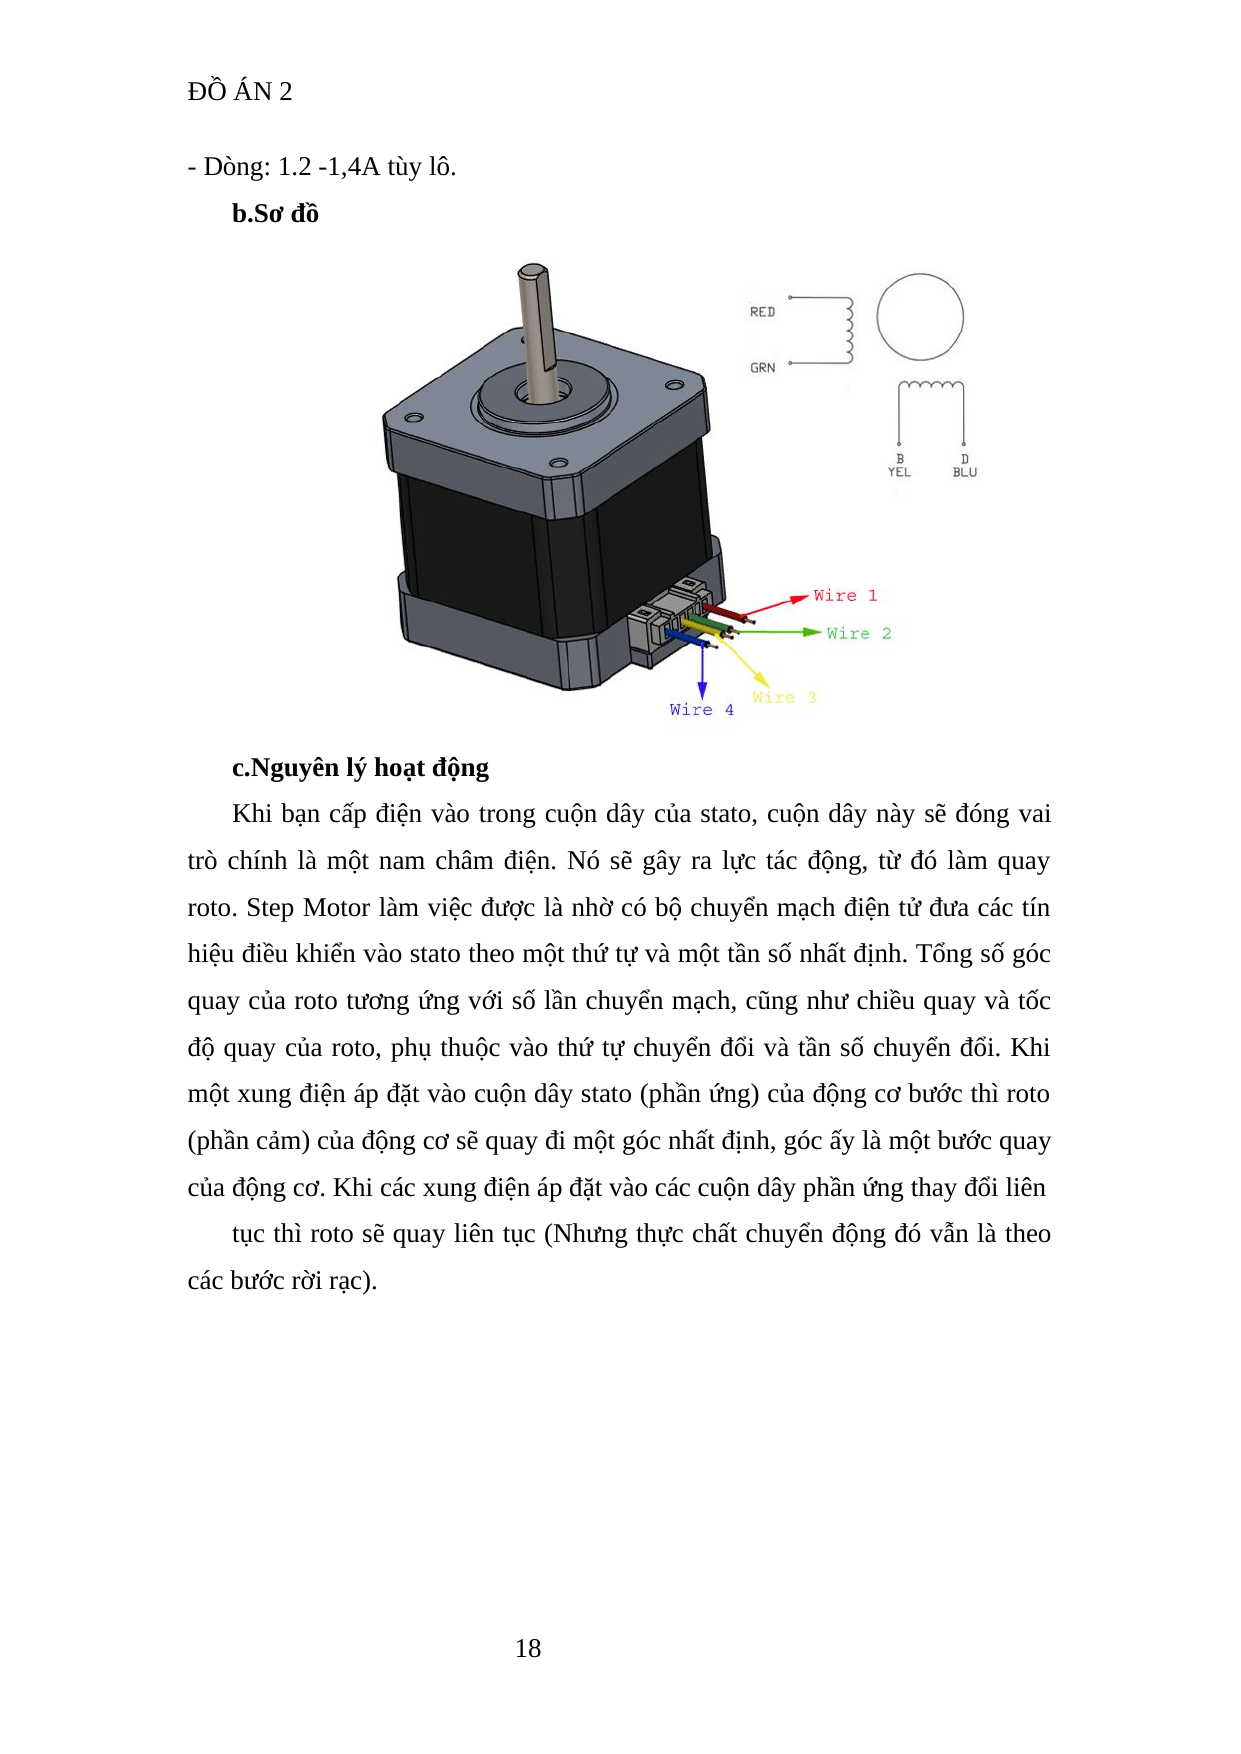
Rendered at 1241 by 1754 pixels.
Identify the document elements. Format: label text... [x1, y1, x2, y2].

picture [357, 243, 992, 736]
text Khi bạn cấp điện vào trong cuộn dây của stato, cuộn dây này sẽ đóng vai trò chính là một nam châm điện. Nó sẽ gây ra lực tác động, từ đó làm quay roto. Step Motor làm việc được là nhờ có bộ chuyển mạch điện tử đưa các tín hiệu điều khiển vào stato theo một thứ tự và một tần số nhất định. Tổng số góc quay của roto tương ứng với số lần chuyển mạch, cũng như chiều quay và tốc độ quay của roto, phụ thuộc vào thứ tự chuyển đổi và tần số chuyển đổi. Khi một xung điện áp đặt vào cuộn dây stato (phần ứng) của động cơ bước thì roto (phần cảm) của động cơ sẽ quay đi một góc nhất định, góc ấy là một bước quay của động cơ. Khi các xung điện áp đặt vào các cuộn dây phần ứng thay đổi liên [187, 797, 1053, 1202]
text - Dòng: 1.2 -1,4A tùy lô. [187, 150, 1053, 181]
text c.Nguyên lý hoạt động [187, 751, 1053, 782]
text b.Sơ đồ [187, 197, 1053, 228]
text tục thì roto sẽ quay liên tục (Nhưng thực chất chuyển động đó vẫn là theo các bước rời rạc). [187, 1217, 1053, 1295]
